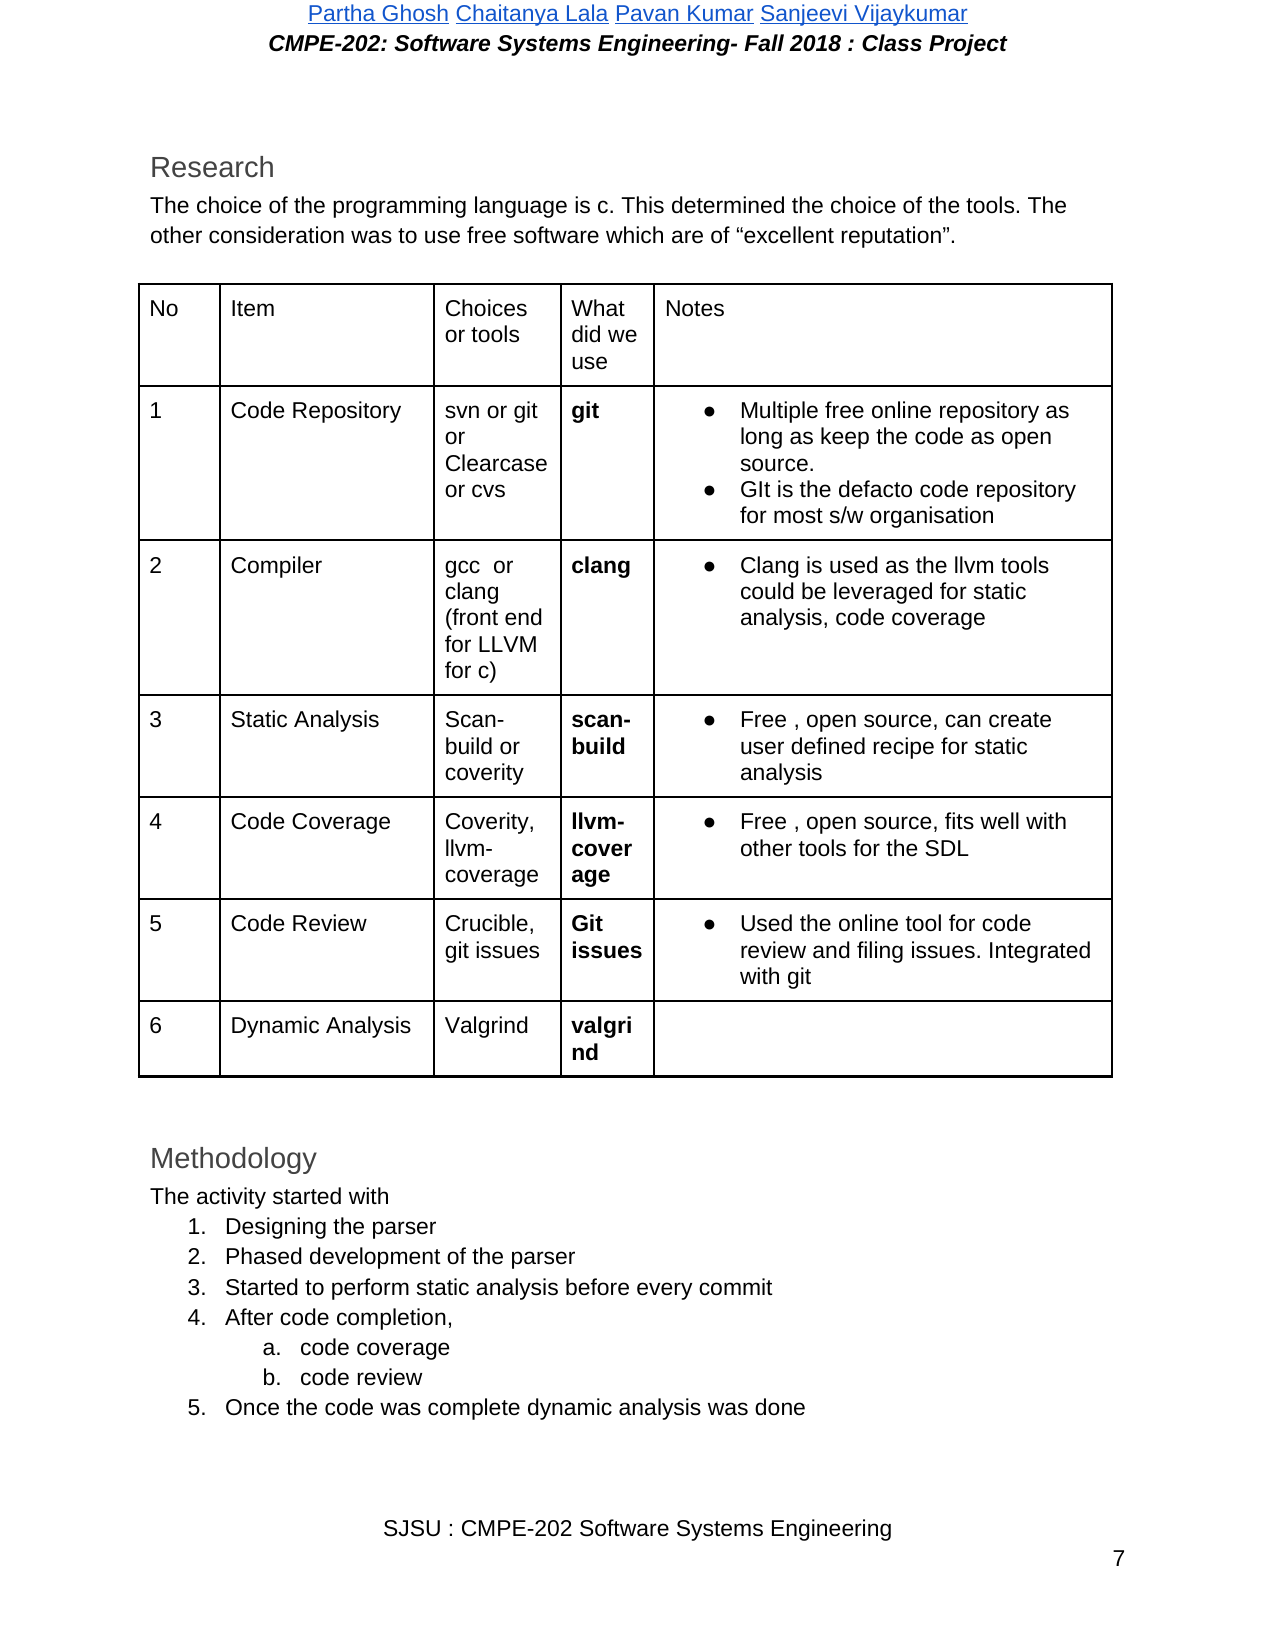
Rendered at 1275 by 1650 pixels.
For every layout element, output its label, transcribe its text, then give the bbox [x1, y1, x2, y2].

table_cell Clang is used as the llvm tools could be leveraged for static analysis, code coverage [655, 541, 1111, 694]
table_cell Crucible, git issues [435, 900, 560, 1000]
table_cell Dynamic Analysis [221, 1002, 433, 1075]
list Designing the parser [187, 1213, 1125, 1239]
table_cell Coverity, llvm-coverage [435, 798, 560, 898]
list Once the code was complete dynamic analysis was done [187, 1394, 1125, 1421]
table_cell Compiler [221, 541, 433, 694]
table_header What did we use [562, 285, 653, 384]
table_cell Static Analysis [221, 696, 433, 796]
table_cell Code Review [221, 900, 433, 1000]
subtitle Methodology [150, 1141, 1125, 1174]
table_cell [655, 1002, 1111, 1075]
table_cell scan-build [562, 696, 653, 796]
table_cell 5 [140, 900, 219, 1000]
list code coverage [262, 1334, 1125, 1360]
table_cell 6 [140, 1002, 219, 1075]
table_cell Valgrind [435, 1002, 560, 1075]
list Phased development of the parser [187, 1243, 1125, 1270]
list Started to perform static analysis before every commit [187, 1273, 1125, 1300]
table_header No [140, 285, 219, 384]
table_cell valgrind [562, 1002, 653, 1075]
table_cell git [562, 387, 653, 539]
table_header Choices or tools [435, 285, 560, 384]
text The activity started with [150, 1183, 1125, 1209]
table_cell 2 [140, 541, 219, 694]
table_cell Git issues [562, 900, 653, 1000]
table_cell Multiple free online repository as long as keep the code as open source. GIt is the defacto code repository for most s/w organisation [655, 387, 1111, 539]
list After code completion, [187, 1304, 1125, 1330]
table_cell llvm-coverage [562, 798, 653, 898]
subtitle Research [150, 150, 1125, 183]
table_cell gcc or clang (front end for LLVM for c) [435, 541, 560, 694]
table_cell Used the online tool for code review and filing issues. Integrated with git [655, 900, 1111, 1000]
table_cell svn or git or Clearcase or cvs [435, 387, 560, 539]
table_cell Code Repository [221, 387, 433, 539]
table_header Item [221, 285, 433, 384]
table_header Notes [655, 285, 1111, 384]
table_cell clang [562, 541, 653, 694]
table_cell 1 [140, 387, 219, 539]
table_cell Scan-build or coverity [435, 696, 560, 796]
table_cell 3 [140, 696, 219, 796]
text The choice of the programming language is c. This determined the choice of the tools. The other consideration was to use free software which are of “excellent reputation”. [150, 192, 1125, 248]
table_cell Free , open source, fits well with other tools for the SDL [655, 798, 1111, 898]
table_cell 4 [140, 798, 219, 898]
table_cell Free , open source, can create user defined recipe for static analysis [655, 696, 1111, 796]
table_cell Code Coverage [221, 798, 433, 898]
list code review [262, 1364, 1125, 1391]
